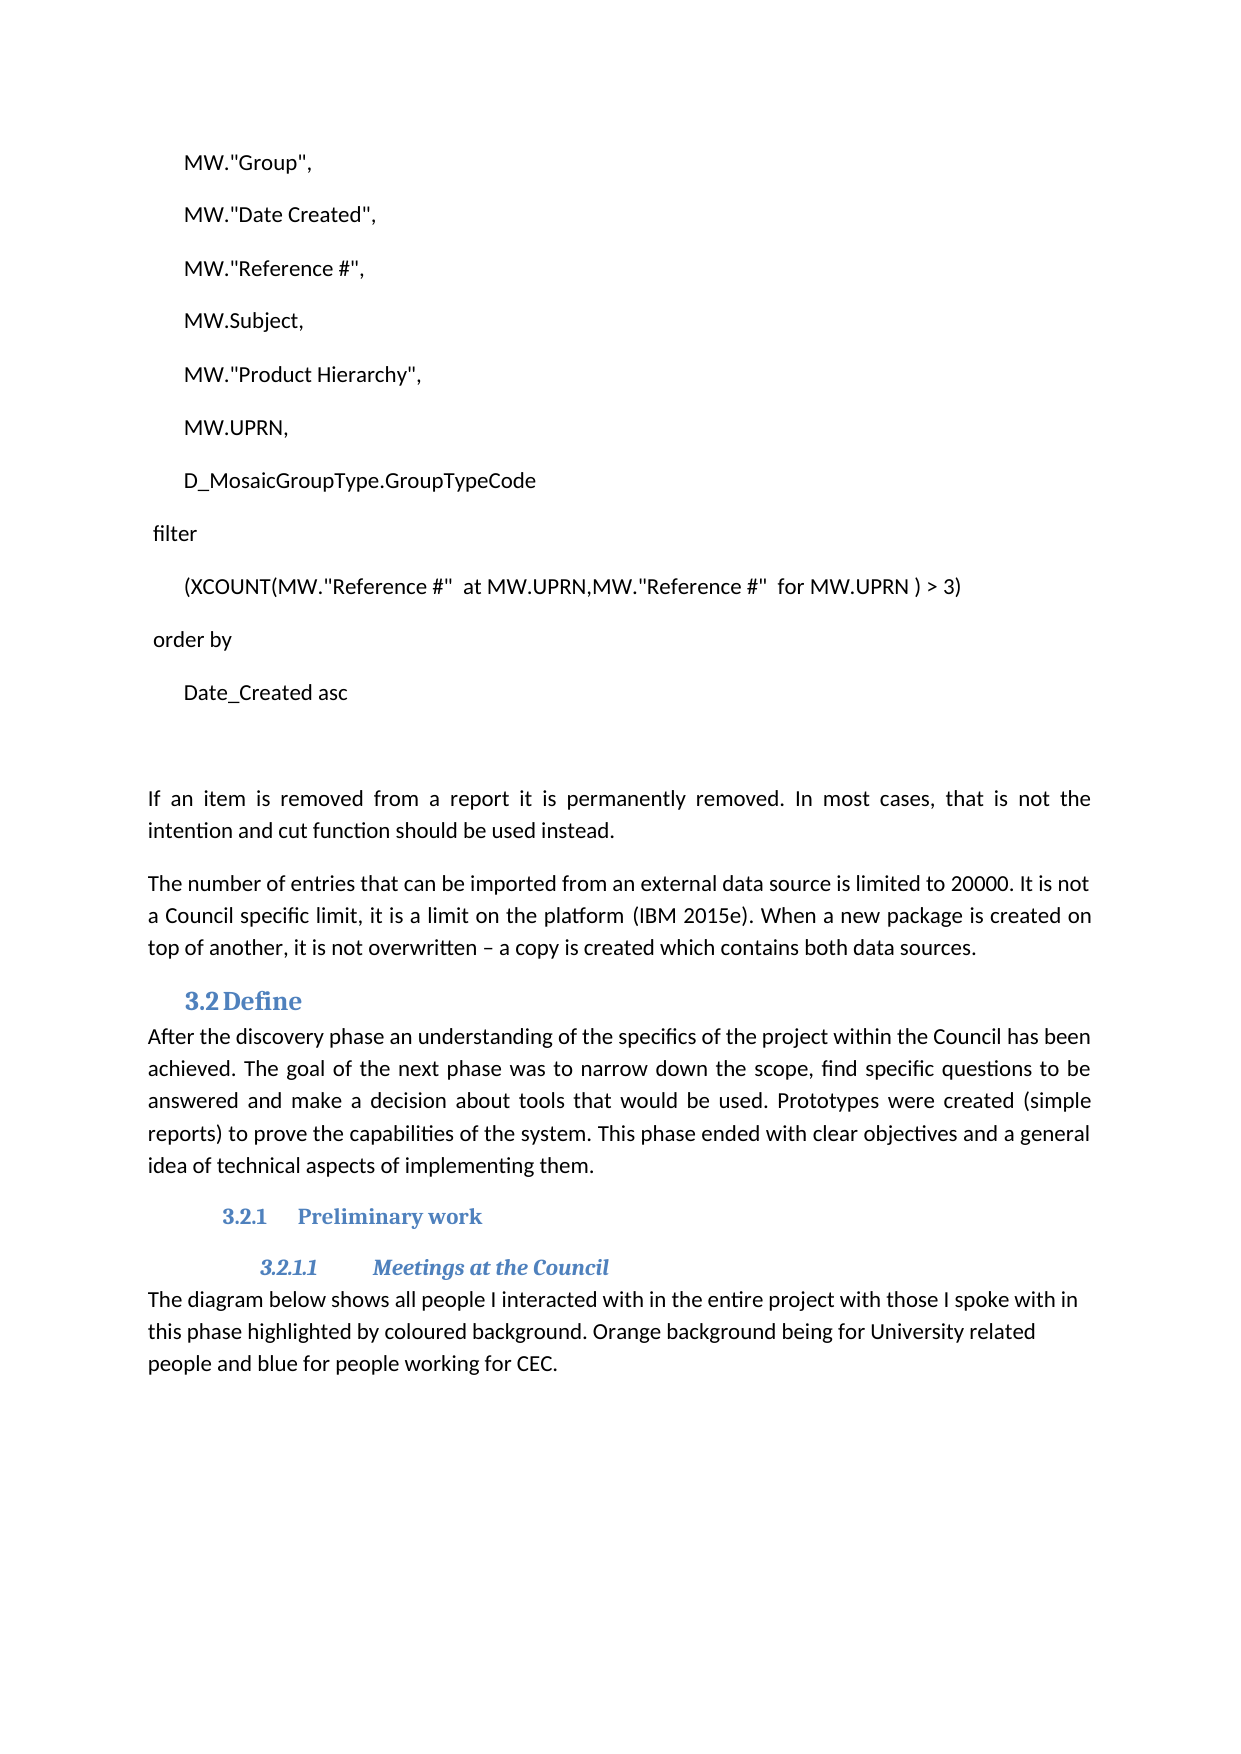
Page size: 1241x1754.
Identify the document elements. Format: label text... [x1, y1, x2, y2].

subtitle Preliminary work [223, 1204, 1093, 1230]
text MW."Group", [148, 148, 1093, 176]
text MW."Reference #", [148, 254, 1093, 282]
text MW.UPRN, [148, 413, 1093, 441]
text filter [148, 519, 1093, 547]
text D_MosaicGroupType.GroupTypeCode [148, 466, 1093, 494]
text (XCOUNT(MW."Reference #" at MW.UPRN,MW."Reference #" for MW.UPRN ) > 3) [148, 572, 1093, 600]
subtitle Meetings at the Council [260, 1255, 1093, 1281]
text If an item is removed from a report it is permanently removed. In most cases, that is not the intention and cut function should be used instead. [148, 784, 1093, 844]
text MW.Subject, [148, 307, 1093, 335]
text MW."Date Created", [148, 201, 1093, 229]
text The number of entries that can be imported from an external data source is limited to 20000. It is not a Council specific limit, it is a limit on the platform (IBM 2015e). When a new package is created on top of another, it is not overwritten – a copy is created which contains both data sources. [148, 869, 1093, 961]
subtitle Define [185, 986, 1093, 1018]
text order by [148, 625, 1093, 653]
text The diagram below shows all people I interacted with in the entire project with those I spoke with in this phase highlighted by coloured background. Orange background being for University related people and blue for people working for CEC. [148, 1285, 1093, 1378]
text MW."Product Hierarchy", [148, 360, 1093, 388]
text Date_Created asc [148, 678, 1093, 706]
text After the discovery phase an understanding of the specifics of the project within the Council has been achieved. The goal of the next phase was to narrow down the scope, find specific questions to be answered and make a decision about tools that would be used. Prototypes were created (simple reports) to prove the capabilities of the system. This phase ended with clear objectives and a general idea of technical aspects of implementing them. [148, 1022, 1093, 1179]
